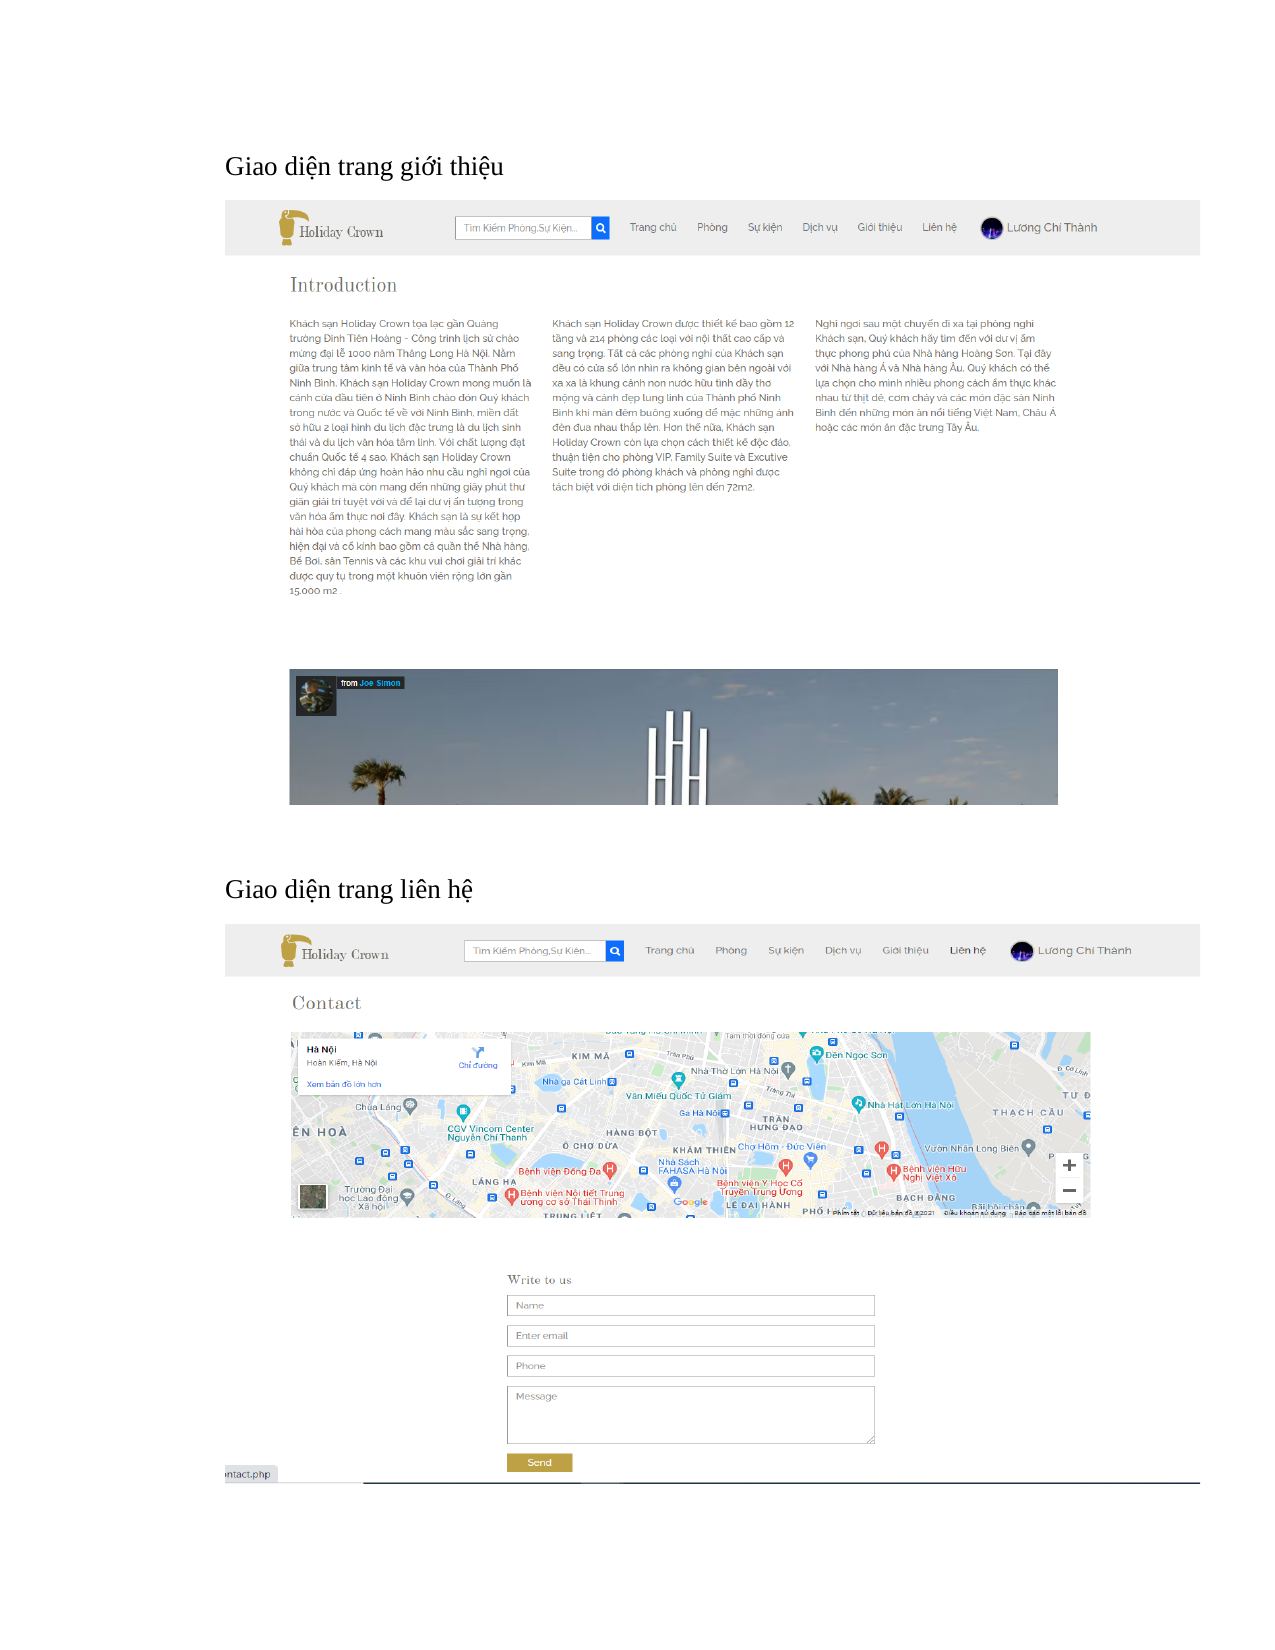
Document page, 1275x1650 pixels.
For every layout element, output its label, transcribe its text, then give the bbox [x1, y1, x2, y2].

picture [225, 200, 1200, 805]
picture [225, 923, 1200, 1484]
text Giao diện trang giới thiệu [225, 150, 1125, 181]
text Giao diện trang liên hệ [225, 873, 1125, 904]
